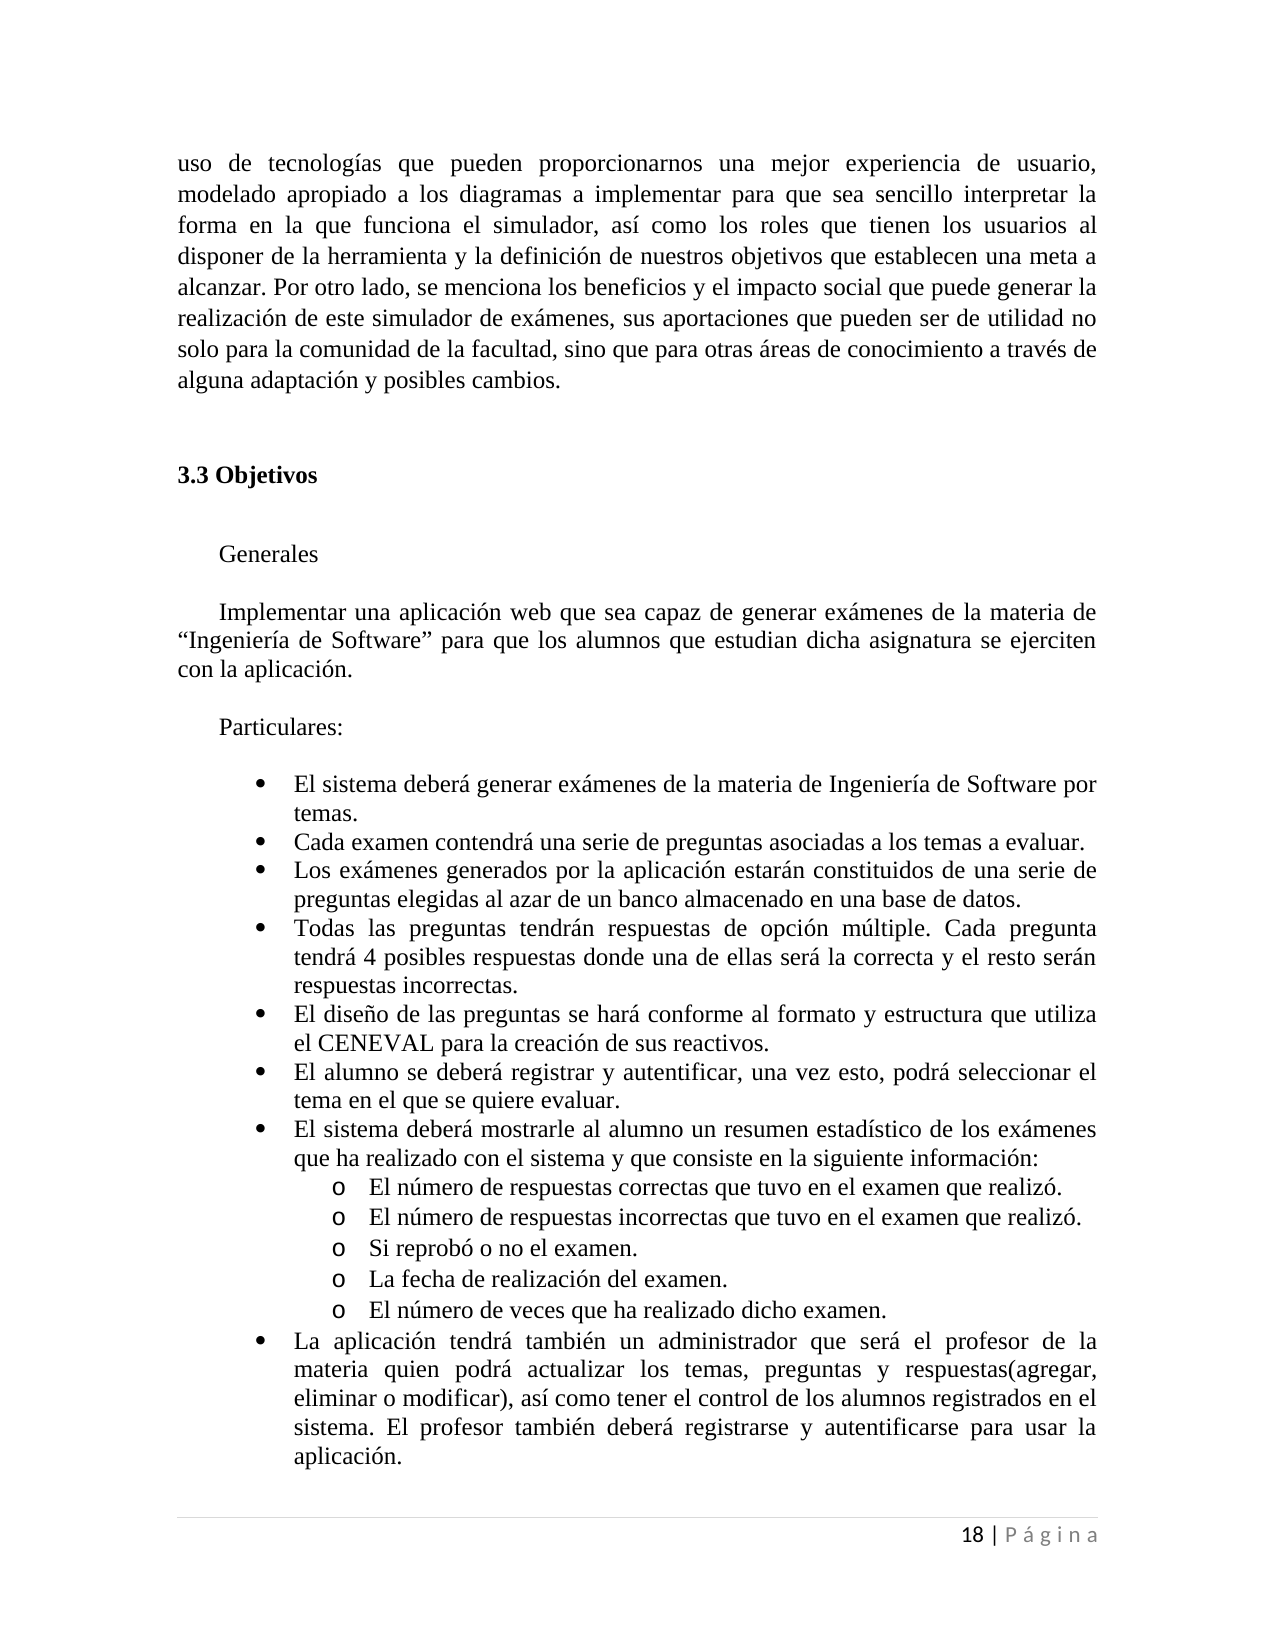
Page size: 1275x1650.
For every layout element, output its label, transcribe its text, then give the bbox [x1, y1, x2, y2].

list Los exámenes generados por la aplicación estarán constituidos de una serie de preguntas elegidas al azar de un banco almacenado en una base de datos. [256, 855, 1098, 913]
list Cada examen contendrá una serie de preguntas asociadas a los temas a evaluar. [256, 827, 1098, 855]
list El diseño de las preguntas se hará conforme al formato y estructura que utiliza el CENEVAL para la creación de sus reactivos. [256, 999, 1098, 1057]
list La fecha de realización del examen. [331, 1264, 1098, 1295]
subtitle 3.3 Objetivos [177, 460, 1098, 489]
text Generales [177, 539, 1098, 568]
list El número de veces que ha realizado dicho examen. [331, 1295, 1098, 1326]
list Todas las preguntas tendrán respuestas de opción múltiple. Cada pregunta tendrá 4 posibles respuestas donde una de ellas será la correcta y el resto serán respuestas incorrectas. [256, 913, 1098, 999]
list El sistema deberá generar exámenes de la materia de Ingeniería de Software por temas. [256, 769, 1098, 827]
list El número de respuestas correctas que tuvo en el examen que realizó. [331, 1172, 1098, 1202]
list Si reprobó o no el examen. [331, 1233, 1098, 1264]
list El número de respuestas incorrectas que tuvo en el examen que realizó. [331, 1202, 1098, 1233]
list La aplicación tendrá también un administrador que será el profesor de la materia quien podrá actualizar los temas, preguntas y respuestas(agregar, eliminar o modificar), así como tener el control de los alumnos registrados en el sistema. El profesor también deberá registrarse y autentificarse para usar la aplicación. [256, 1326, 1098, 1469]
text Implementar una aplicación web que sea capaz de generar exámenes de la materia de “Ingeniería de Software” para que los alumnos que estudian dicha asignatura se ejerciten con la aplicación. [177, 597, 1098, 683]
list El alumno se deberá registrar y autentificar, una vez esto, podrá seleccionar el tema en el que se quiere evaluar. [256, 1057, 1098, 1114]
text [177, 148, 1098, 394]
list El sistema deberá mostrarle al alumno un resumen estadístico de los exámenes que ha realizado con el sistema y que consiste en la siguiente información: [256, 1114, 1098, 1172]
text Particulares: [177, 712, 1098, 740]
